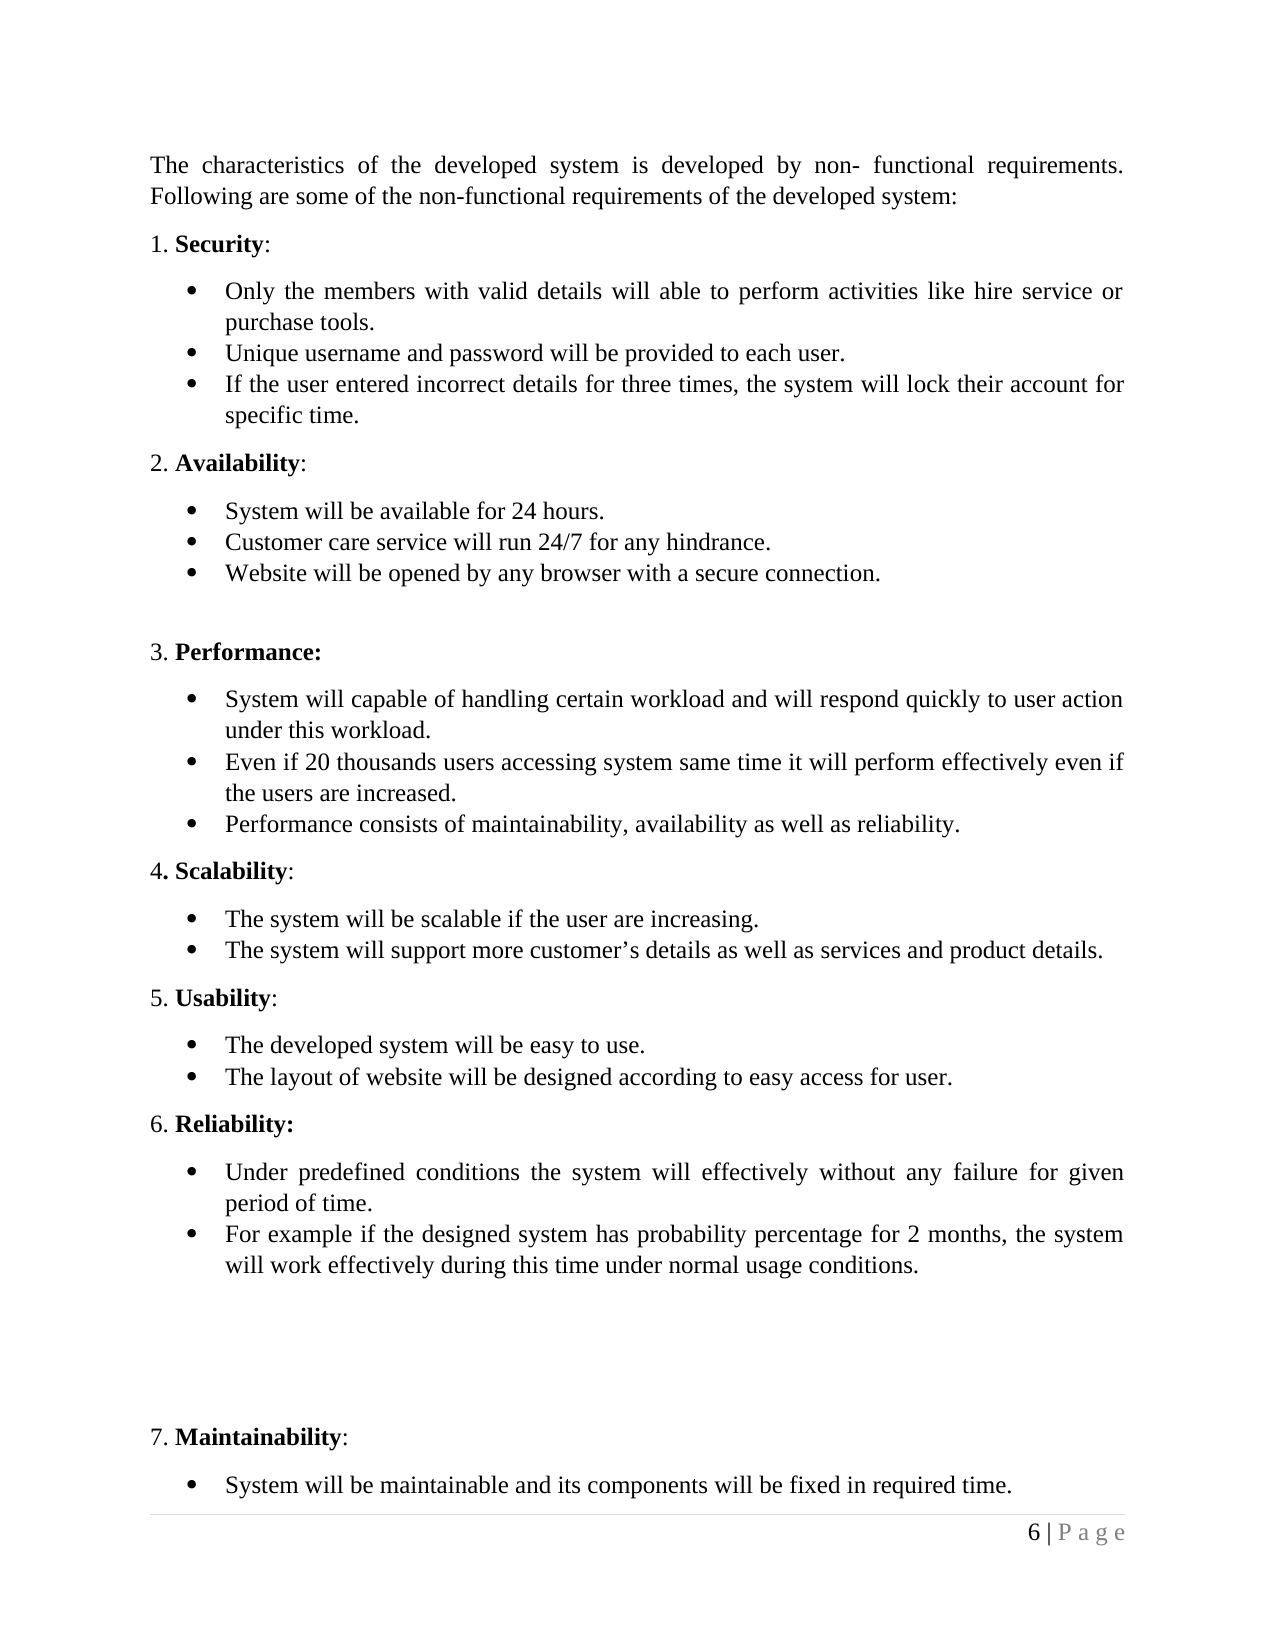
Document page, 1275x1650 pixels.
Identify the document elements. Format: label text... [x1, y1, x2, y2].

list Unique username and password will be provided to each user. [187, 338, 1125, 367]
list If the user entered incorrect details for three times, the system will lock their account for specific time. [187, 369, 1125, 429]
list The developed system will be easy to use. [187, 1031, 1125, 1059]
list System will be available for 24 hours. [187, 496, 1125, 525]
text The characteristics of the developed system is developed by non- functional requirements. Following are some of the non-functional requirements of the developed system: [150, 150, 1125, 210]
text 3. Performance: [150, 606, 1125, 666]
text 1. Security: [150, 229, 1125, 257]
text 6. Reliability: [150, 1109, 1125, 1138]
text 2. Availability: [150, 448, 1125, 477]
list Performance consists of maintainability, availability as well as reliability. [187, 809, 1125, 837]
list Only the members with valid details will able to perform activities like hire service or purchase tools. [187, 276, 1125, 336]
list Under predefined conditions the system will effectively without any failure for given period of time. [187, 1157, 1125, 1217]
list The system will be scalable if the user are increasing. [187, 904, 1125, 933]
list System will be maintainable and its components will be fixed in required time. [187, 1470, 1125, 1498]
list Customer care service will run 24/7 for any hindrance. [187, 527, 1125, 556]
list The layout of website will be designed according to easy access for user. [187, 1062, 1125, 1090]
list Even if 20 thousands users accessing system same time it will perform effectively even if the users are increased. [187, 747, 1125, 806]
list The system will support more customer’s details as well as services and product details. [187, 935, 1125, 964]
text 5. Usability: [150, 983, 1125, 1012]
list System will capable of handling certain workload and will respond quickly to user action under this workload. [187, 684, 1125, 744]
list For example if the designed system has probability percentage for 2 months, the system will work effectively during this time under normal usage conditions. [187, 1219, 1125, 1279]
list Website will be opened by any browser with a secure connection. [187, 558, 1125, 587]
text 7. Maintainability: [150, 1422, 1125, 1451]
text 4. Scalability: [150, 856, 1125, 885]
